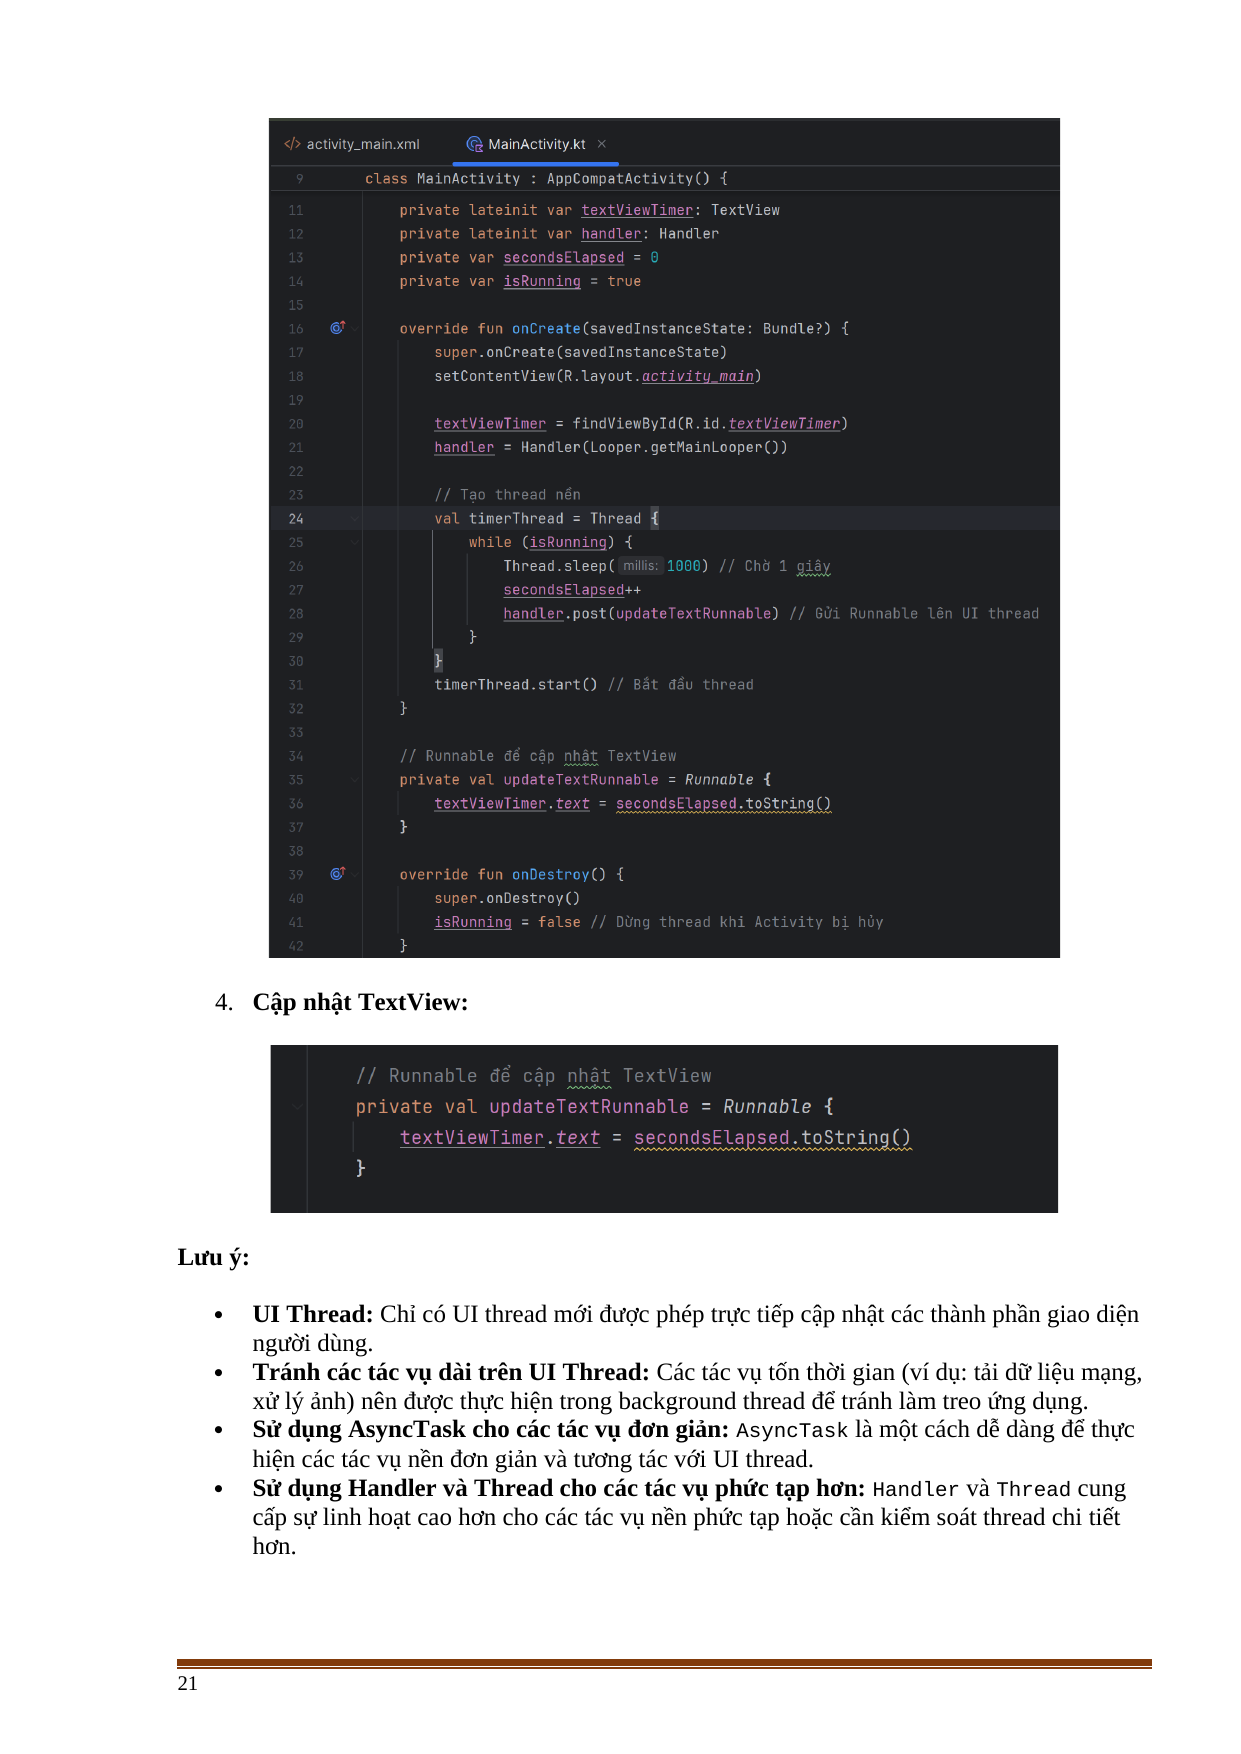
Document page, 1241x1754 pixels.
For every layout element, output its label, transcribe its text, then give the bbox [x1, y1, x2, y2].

list Cập nhật TextView: [215, 987, 1152, 1016]
list UI Thread: Chỉ có UI thread mới được phép trực tiếp cập nhật các thành phần giao diện người dùng. [215, 1299, 1152, 1357]
list Sử dụng AsyncTask cho các tác vụ đơn giản: AsyncTask là một cách dễ dàng để thực hiện các tác vụ nền đơn giản và tương tác với UI thread. [215, 1414, 1152, 1473]
picture [268, 118, 1060, 958]
list Tránh các tác vụ dài trên UI Thread: Các tác vụ tốn thời gian (ví dụ: tải dữ liệu mạng, xử lý ảnh) nên được thực hiện trong background thread để tránh làm treo ứng dụng. [215, 1357, 1152, 1414]
list Sử dụng Handler và Thread cho các tác vụ phức tạp hơn: Handler và Thread cung cấp sự linh hoạt cao hơn cho các tác vụ nền phức tạp hoặc cần kiểm soát thread chi tiết hơn. [215, 1473, 1152, 1560]
text Lưu ý: [177, 1242, 1152, 1270]
picture [270, 1045, 1059, 1213]
